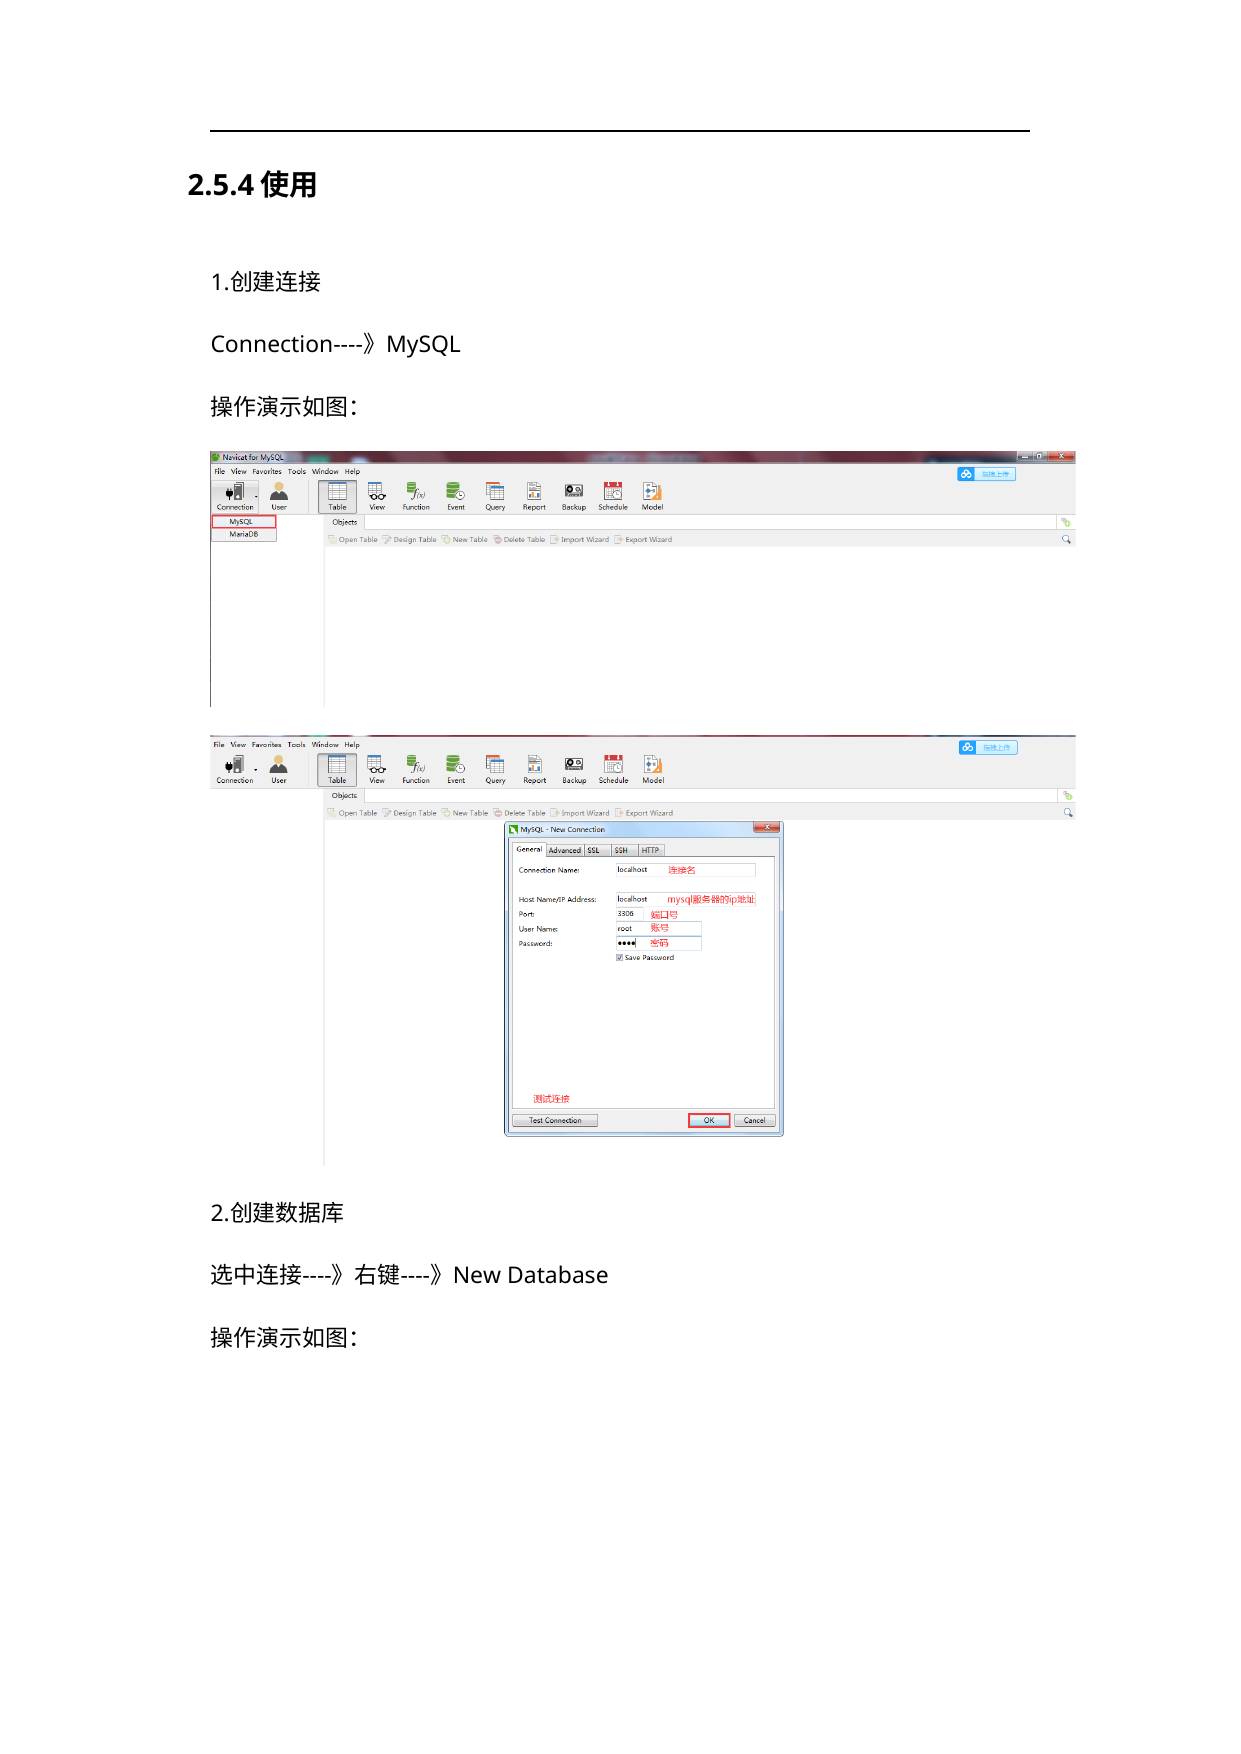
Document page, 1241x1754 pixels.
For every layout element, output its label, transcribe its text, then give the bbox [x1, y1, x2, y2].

text 2.创建数据库 [210, 1195, 1030, 1228]
picture [210, 451, 1076, 707]
text 1.创建连接 [210, 264, 1030, 297]
subtitle 2.5.4使用 [187, 161, 1030, 204]
text 选中连接----》右键----》New Database [210, 1257, 1030, 1291]
picture [210, 735, 1076, 1166]
text 操作演示如图： [210, 1320, 1030, 1353]
text Connection----》MySQL [210, 326, 1030, 359]
text 操作演示如图： [210, 389, 1030, 422]
